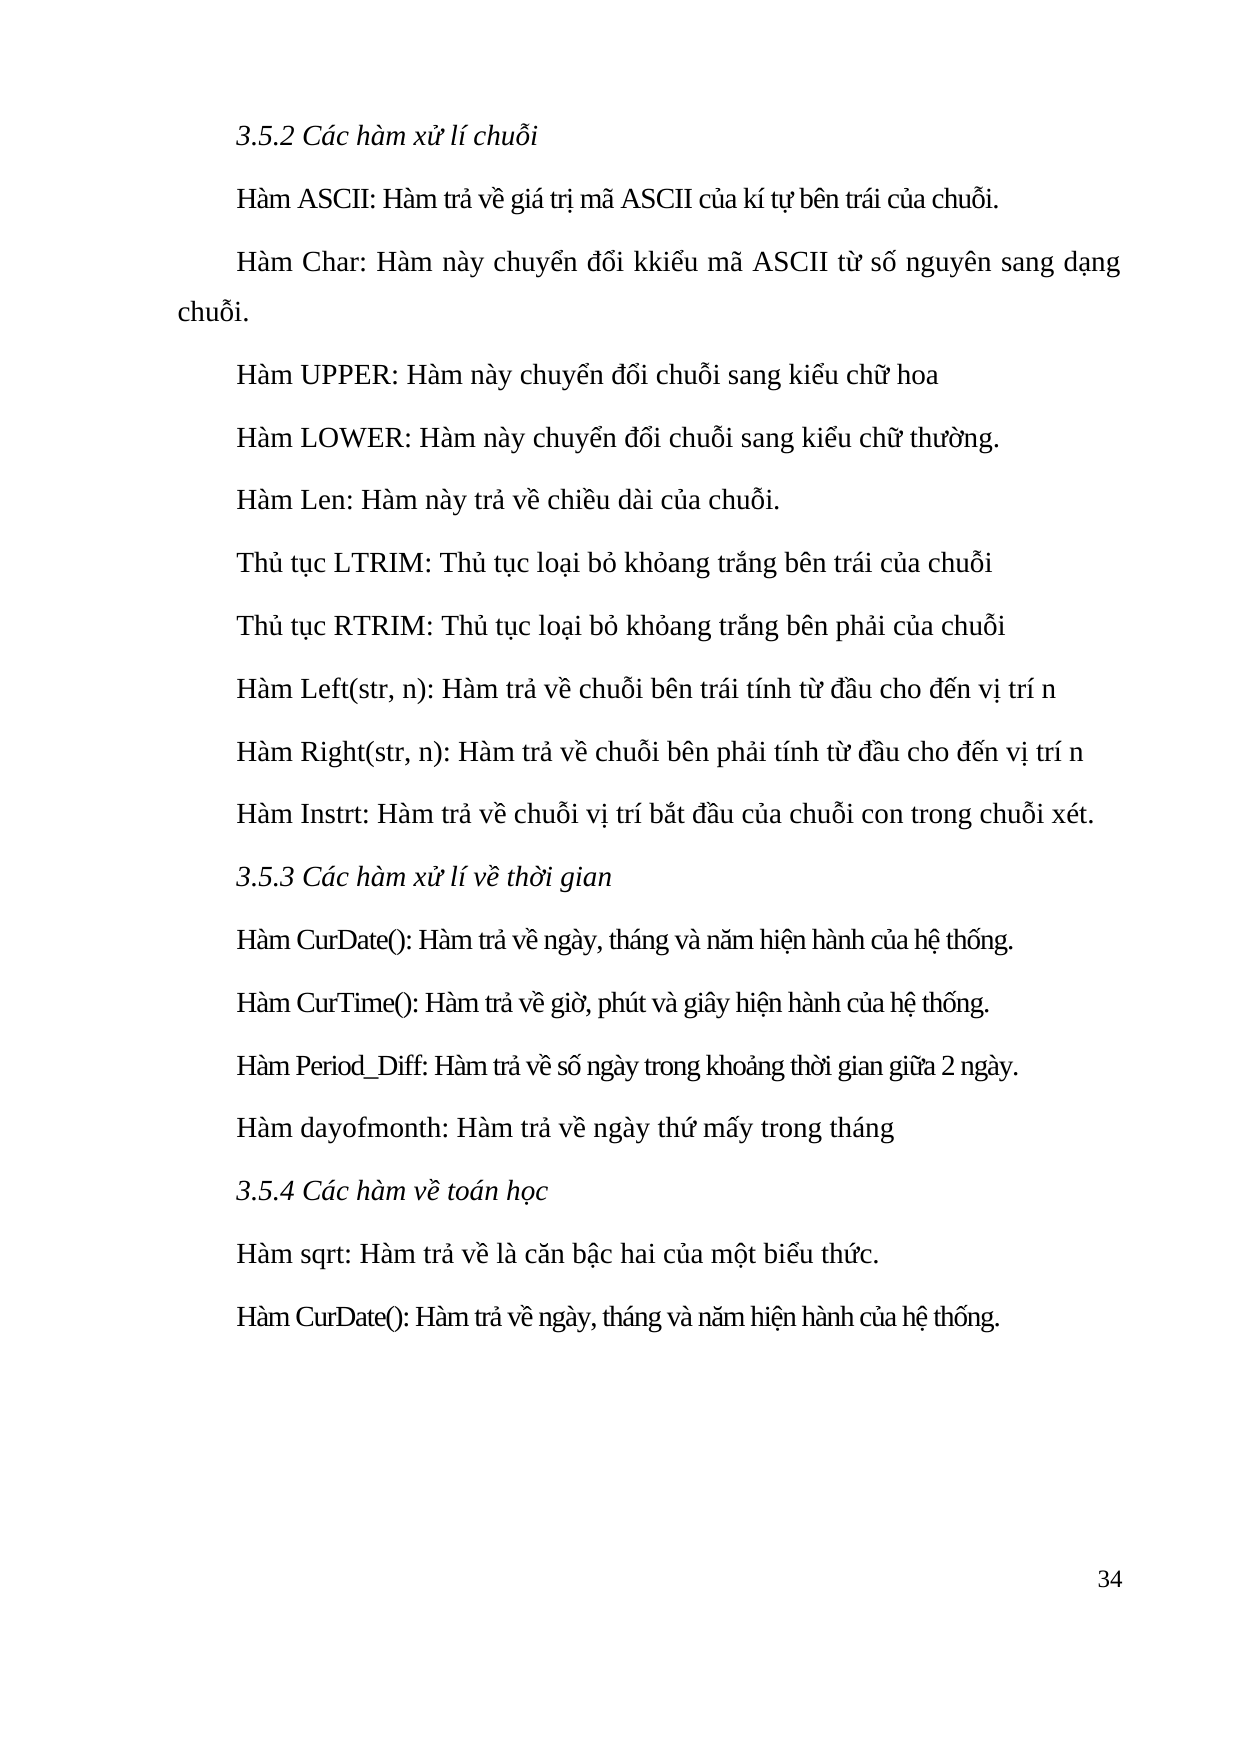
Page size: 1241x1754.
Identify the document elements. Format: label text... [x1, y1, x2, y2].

text 3.5.3 Các hàm xử lí về thời gian [177, 859, 1122, 893]
text Hàm sqrt: Hàm trả về là căn bậc hai của một biểu thức. [177, 1236, 1122, 1270]
text Thủ tục RTRIM: Thủ tục loại bỏ khỏang trắng bên phải của chuỗi [177, 608, 1122, 642]
text Hàm CurDate(): Hàm trả về ngày, tháng và năm hiện hành của hệ thống. [177, 922, 1122, 956]
text Thủ tục LTRIM: Thủ tục loại bỏ khỏang trắng bên trái của chuỗi [177, 545, 1122, 579]
text Hàm Len: Hàm này trả về chiều dài của chuỗi. [177, 482, 1122, 516]
text Hàm Char: Hàm này chuyển đổi kkiểu mã ASCII từ số nguyên sang dạng chuỗi. [177, 244, 1122, 328]
text Hàm CurTime(): Hàm trả về giờ, phút và giây hiện hành của hệ thống. [177, 985, 1122, 1018]
text Hàm dayofmonth: Hàm trả về ngày thứ mấy trong tháng [177, 1111, 1122, 1144]
text 3.5.4 Các hàm về toán học [177, 1173, 1122, 1207]
text 3.5.2 Các hàm xử lí chuỗi [177, 118, 1122, 152]
text Hàm Right(str, n): Hàm trả về chuỗi bên phải tính từ đầu cho đến vị trí n [177, 734, 1122, 767]
text Hàm Period_Diff: Hàm trả về số ngày trong khoảng thời gian giữa 2 ngày. [177, 1048, 1122, 1081]
text Hàm UPPER: Hàm này chuyển đổi chuỗi sang kiểu chữ hoa [177, 357, 1122, 390]
text Hàm ASCII: Hàm trả về giá trị mã ASCII của kí tự bên trái của chuỗi. [177, 181, 1122, 214]
text Hàm CurDate(): Hàm trả về ngày, tháng và năm hiện hành của hệ thống. [177, 1299, 1122, 1333]
text Hàm LOWER: Hàm này chuyển đổi chuỗi sang kiểu chữ thường. [177, 420, 1122, 453]
text Hàm Left(str, n): Hàm trả về chuỗi bên trái tính từ đầu cho đến vị trí n [177, 671, 1122, 704]
text Hàm Instrt: Hàm trả về chuỗi vị trí bắt đầu của chuỗi con trong chuỗi xét. [177, 797, 1122, 830]
